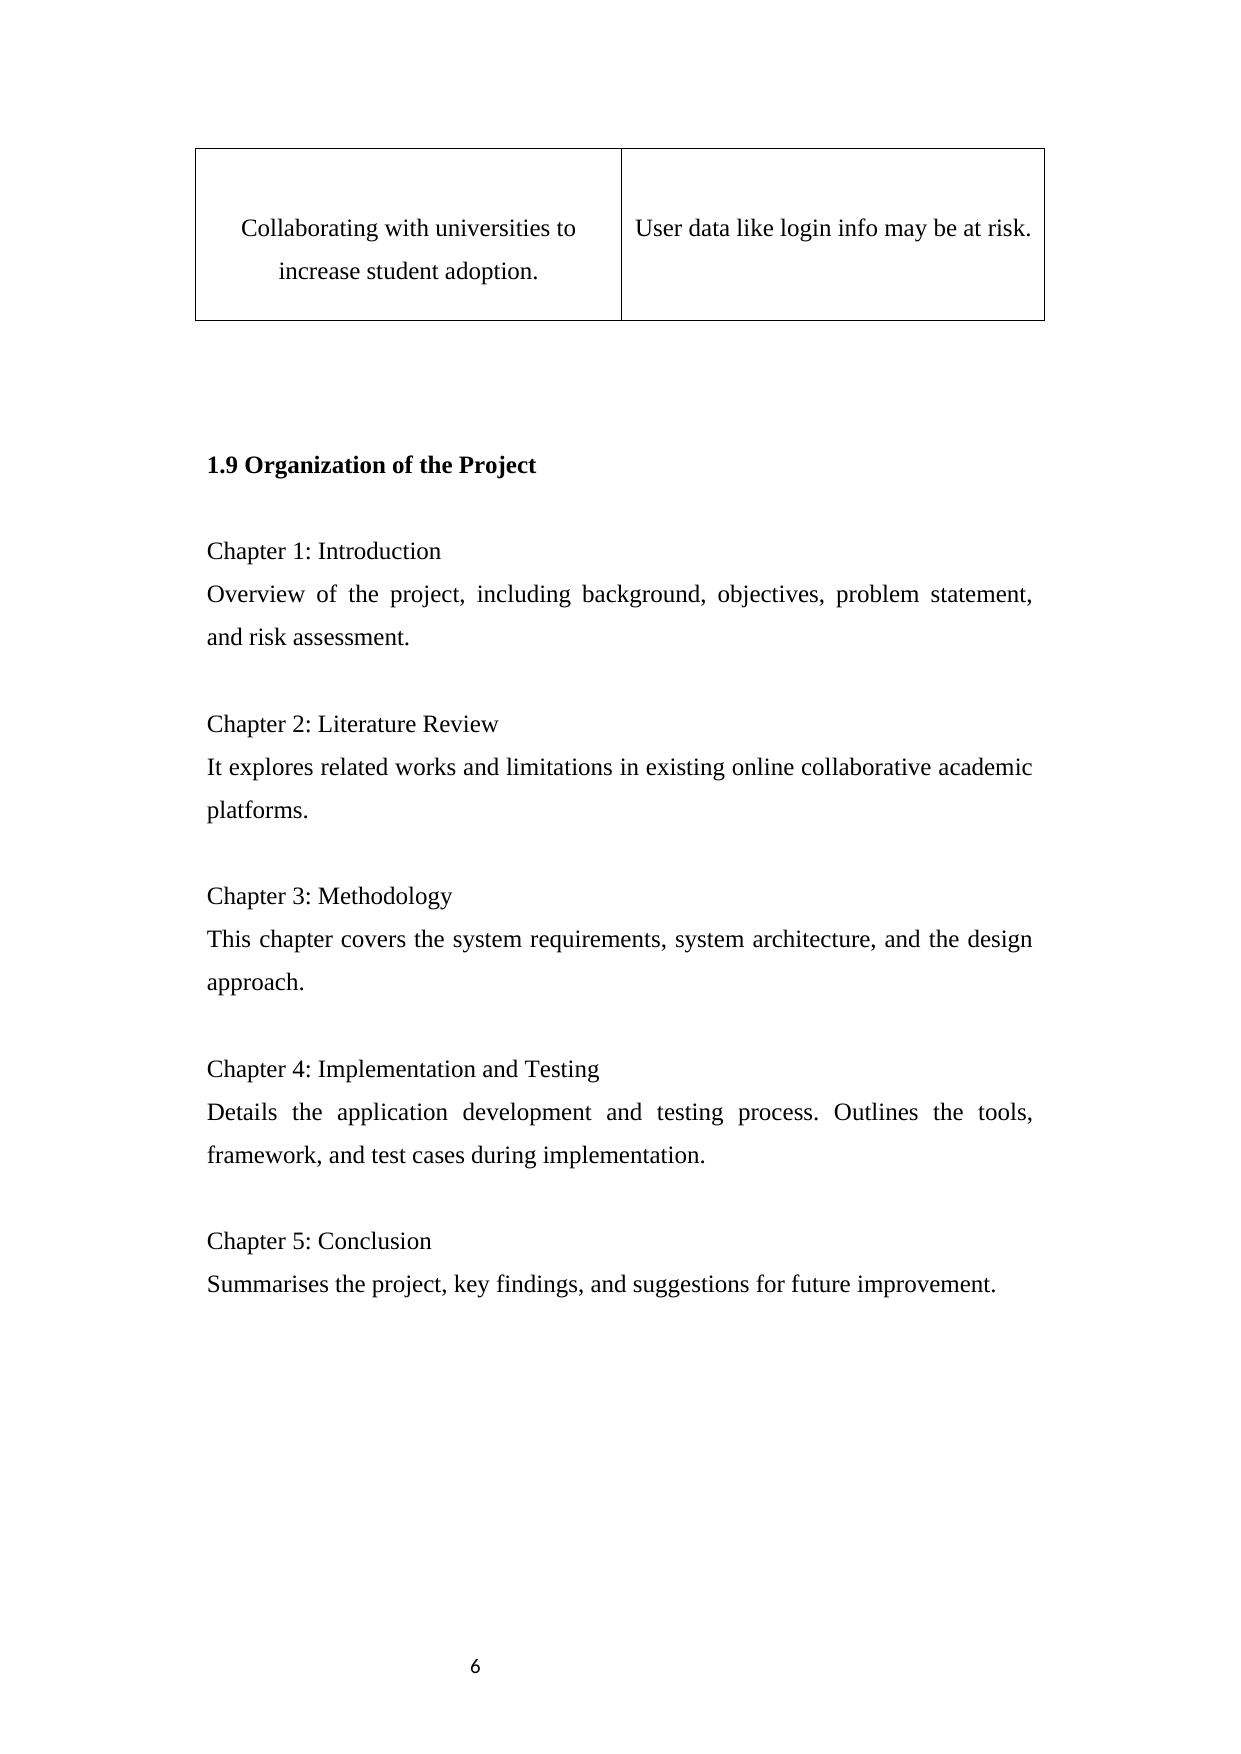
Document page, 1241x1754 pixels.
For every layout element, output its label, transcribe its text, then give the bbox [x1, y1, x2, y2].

list It explores related works and limitations in existing online collaborative academic platforms. [207, 752, 1033, 824]
list Chapter 3: Methodology [207, 881, 1033, 910]
list Chapter 1: Introduction [207, 536, 1033, 565]
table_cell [622, 149, 1044, 319]
list Summarises the project, key findings, and suggestions for future improvement. [207, 1269, 1033, 1298]
list Chapter 4: Implementation and Testing [207, 1054, 1033, 1082]
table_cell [196, 149, 621, 319]
list Details the application development and testing process. Outlines the tools, framework, and test cases during implementation. [207, 1097, 1033, 1169]
list Overview of the project, including background, objectives, problem statement, and risk assessment. [207, 579, 1033, 651]
list Chapter 2: Literature Review [207, 709, 1033, 737]
list 1.9 Organization of the Project [207, 450, 1033, 479]
list Chapter 5: Conclusion [207, 1226, 1033, 1255]
list This chapter covers the system requirements, system architecture, and the design approach. [207, 924, 1033, 996]
